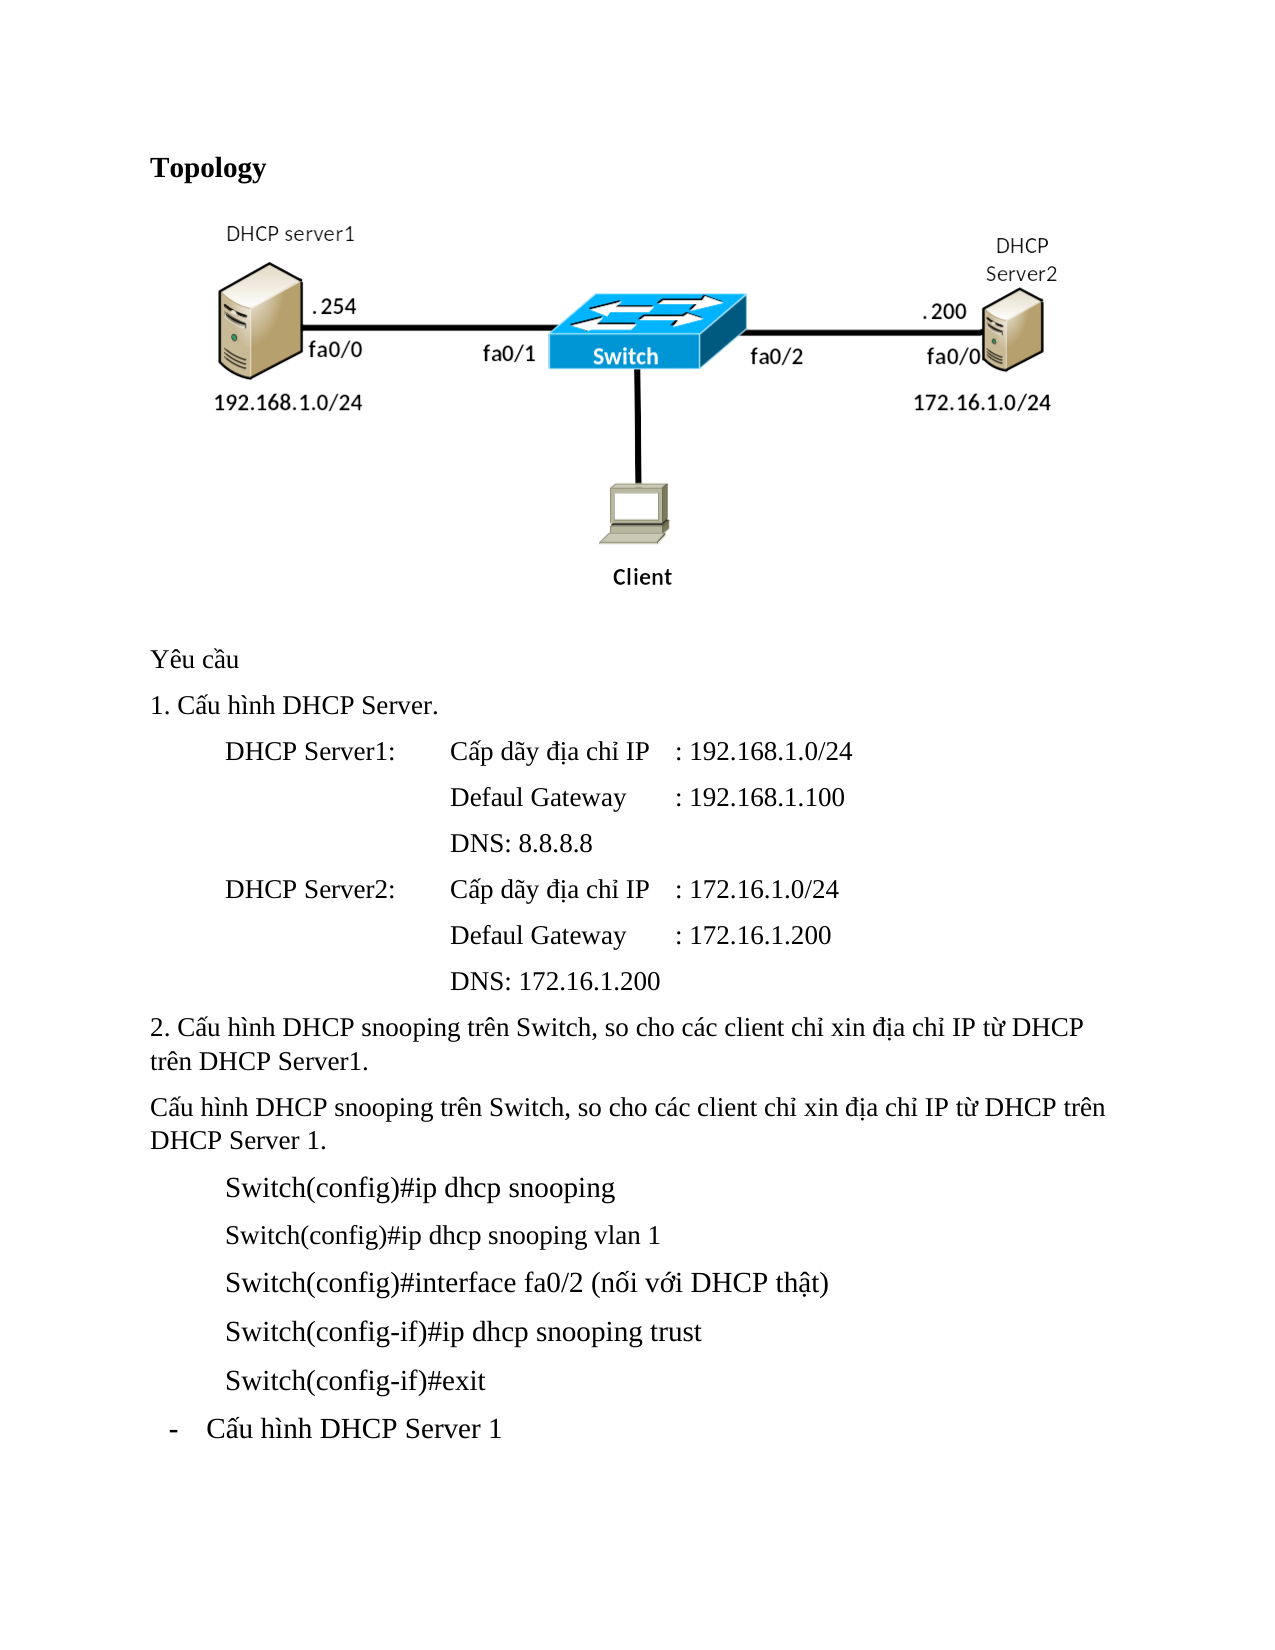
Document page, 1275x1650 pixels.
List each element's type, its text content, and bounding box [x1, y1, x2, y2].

list Cấu hình DHCP Server 1 [169, 1411, 1125, 1445]
text Switch(config)#ip dhcp snooping vlan 1 [150, 1219, 1125, 1250]
text Switch(config-if)#exit [150, 1363, 1125, 1396]
text DNS: 172.16.1.200 [150, 965, 1125, 996]
text 2. Cấu hình DHCP snooping trên Switch, so cho các client chỉ xin địa chỉ IP từ DHCP trên DHCP Server1. [150, 1011, 1125, 1076]
text Yêu cầu [150, 213, 1125, 674]
text DNS: 8.8.8.8 [150, 827, 1125, 858]
subtitle Topology [150, 150, 1125, 183]
text Cấu hình DHCP snooping trên Switch, so cho các client chỉ xin địa chỉ IP từ DHCP trên DHCP Server 1. [150, 1091, 1125, 1155]
text Switch(config)#ip dhcp snooping [150, 1170, 1125, 1204]
text DHCP Server2: Cấp dãy địa chỉ IP : 172.16.1.0/24 [150, 873, 1125, 904]
text Switch(config)#interface fa0/2 (nối với DHCP thật) [150, 1265, 1125, 1298]
text 1. Cấu hình DHCP Server. [150, 689, 1125, 720]
text DHCP Server1: Cấp dãy địa chỉ IP : 192.168.1.0/24 [150, 735, 1125, 766]
text Switch(config-if)#ip dhcp snooping trust [150, 1314, 1125, 1347]
text Defaul Gateway : 192.168.1.100 [150, 781, 1125, 812]
text Defaul Gateway : 172.16.1.200 [150, 919, 1125, 950]
